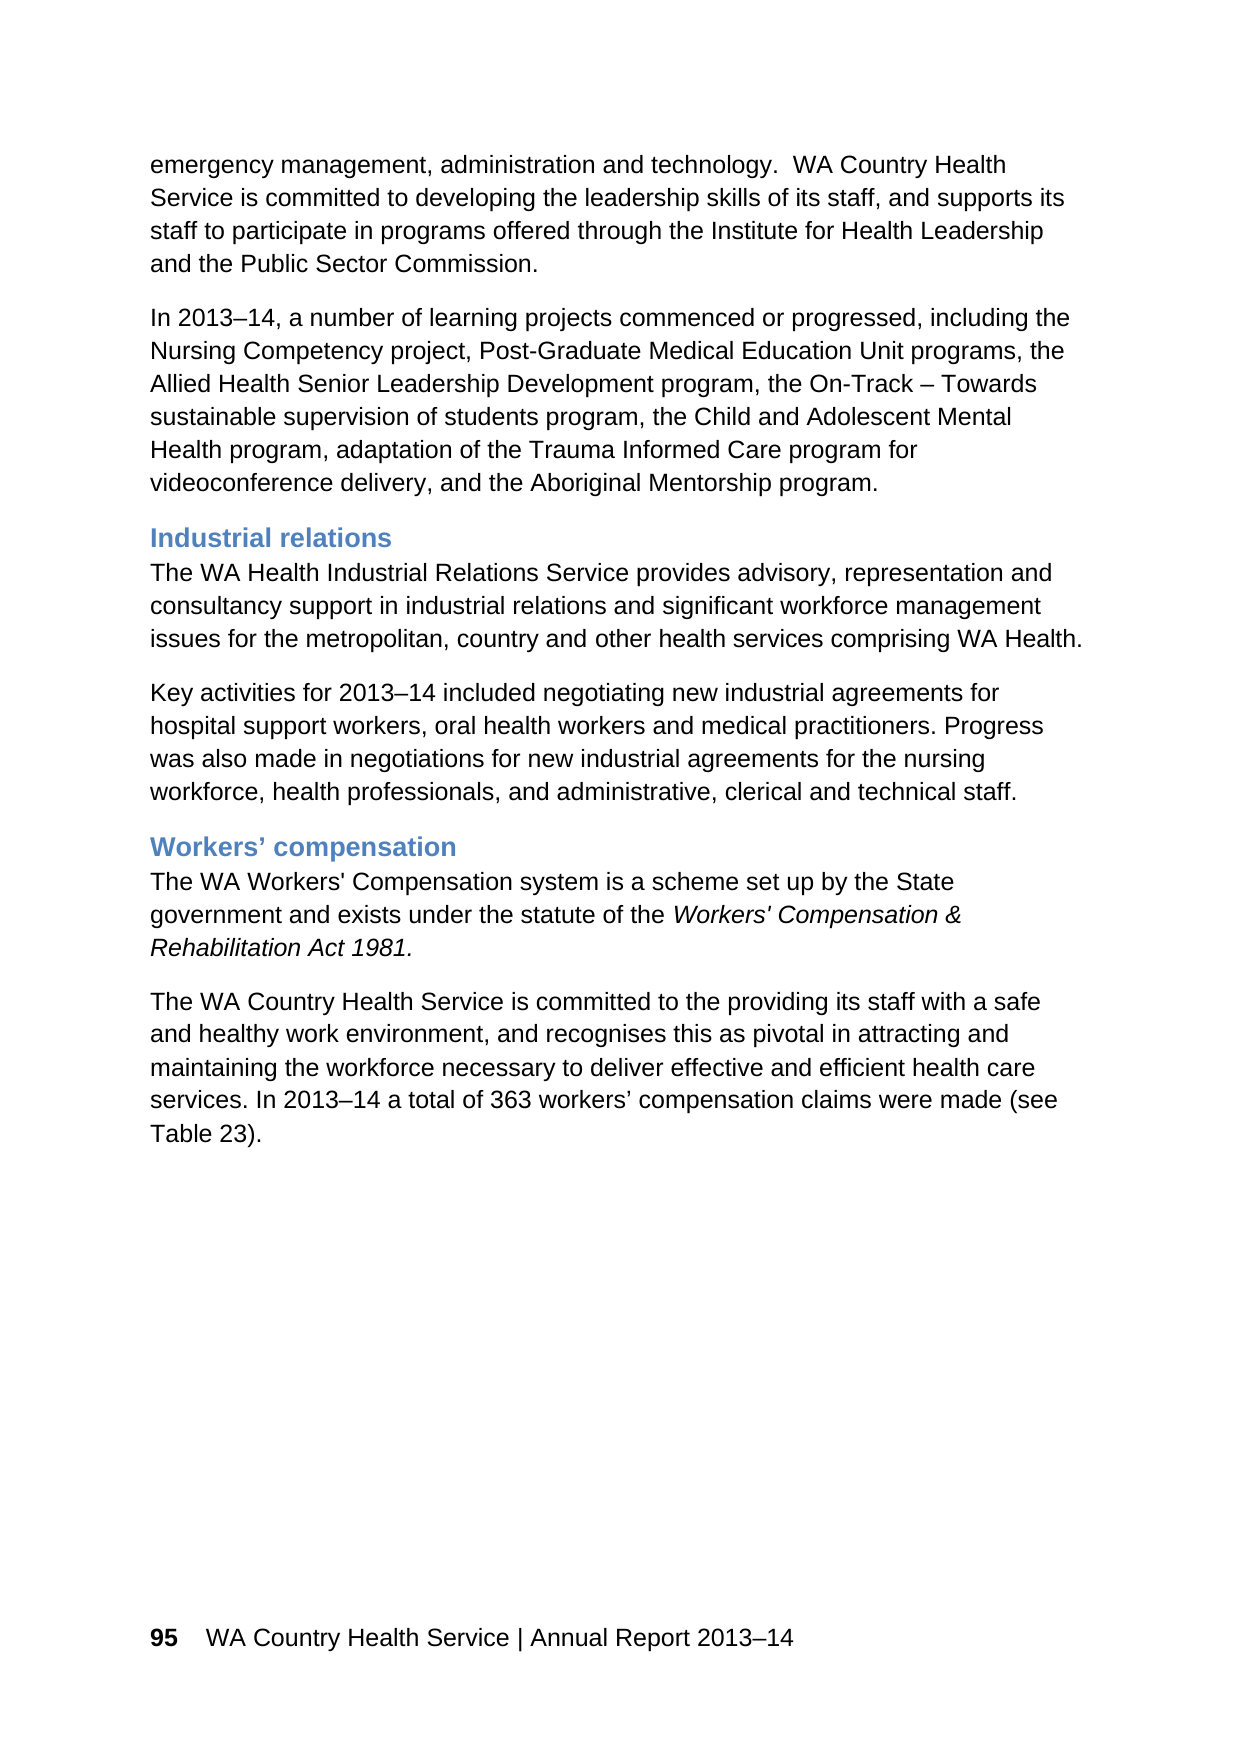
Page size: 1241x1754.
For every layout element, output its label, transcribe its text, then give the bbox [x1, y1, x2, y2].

subtitle Industrial relations [150, 522, 1090, 553]
text Key activities for 2013–14 included negotiating new industrial agreements for hospital support workers, oral health workers and medical practitioners. Progress was also made in negotiations for new industrial agreements for the nursing workforce, health professionals, and administrative, clerical and technical staff. [150, 678, 1090, 806]
subtitle Workers’ compensation [150, 831, 1090, 862]
text The WA Health Industrial Relations Service provides advisory, representation and consultancy support in industrial relations and significant workforce management issues for the metropolitan, country and other health services comprising WA Health. [150, 558, 1090, 653]
text In 2013–14, a number of learning projects commenced or progressed, including the Nursing Competency project, Post-Graduate Medical Education Unit programs, the Allied Health Senior Leadership Development program, the On-Track – Towards sustainable supervision of students program, the Child and Adolescent Mental Health program, adaptation of the Trauma Informed Care program for videoconference delivery, and the Aboriginal Mentorship program. [150, 303, 1090, 497]
text The WA Country Health Service is committed to the providing its staff with a safe and healthy work environment, and recognises this as pivotal in attracting and maintaining the workforce necessary to deliver effective and efficient health care services. In 2013–14 a total of 363 workers’ compensation claims were made (see Table 23). [150, 986, 1090, 1147]
text The WA Workers' Compensation system is a scheme set up by the State government and exists under the statute of the Workers' Compensation & Rehabilitation Act 1981. [150, 867, 1090, 961]
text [150, 150, 1090, 278]
